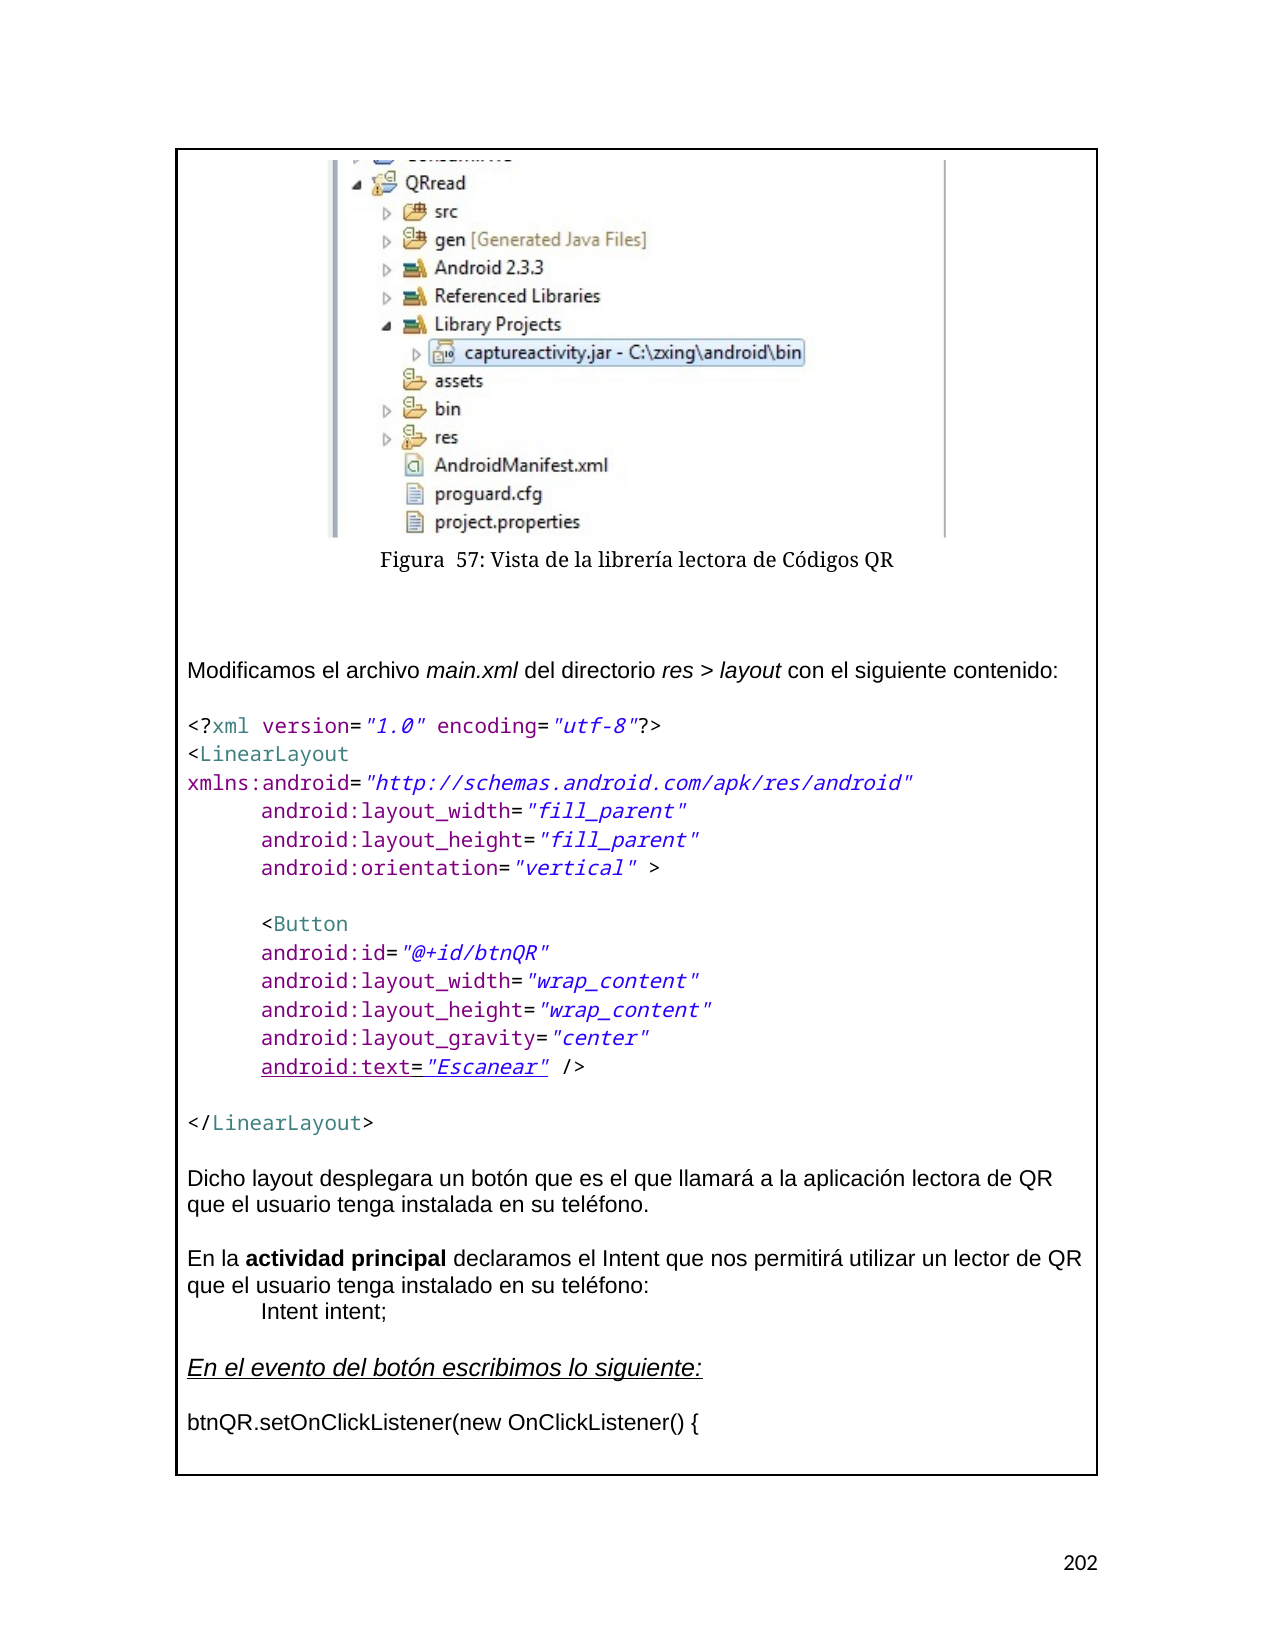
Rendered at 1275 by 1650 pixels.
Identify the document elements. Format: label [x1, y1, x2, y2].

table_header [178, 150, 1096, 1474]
picture [327, 160, 946, 541]
